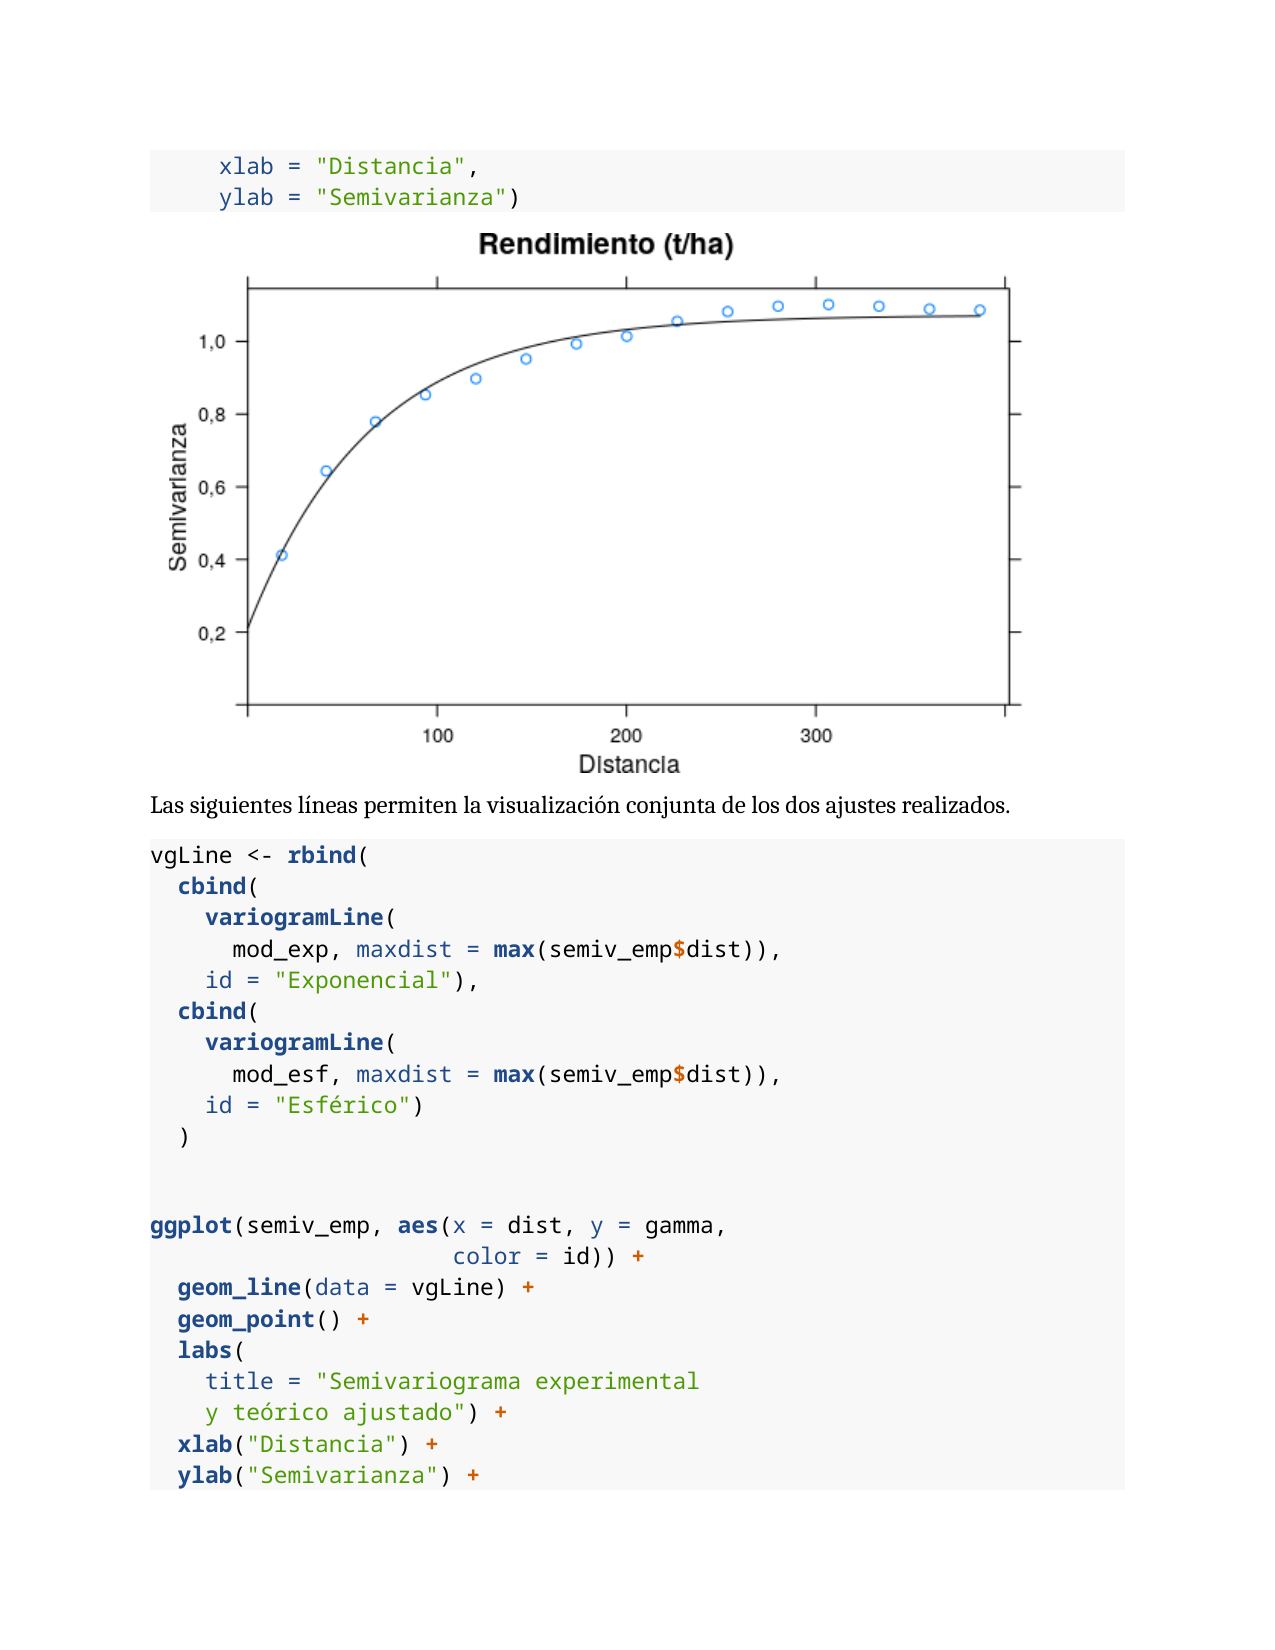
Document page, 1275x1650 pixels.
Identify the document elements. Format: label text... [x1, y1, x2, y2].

text Las siguientes líneas permiten la visualización conjunta de los dos ajustes realizados. [150, 791, 1125, 820]
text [150, 839, 1125, 1490]
picture [168, 233, 1044, 773]
text plot(semiv_emp, mod_exp, main = "Rendimiento (t/ha)", xlab = "Distancia", ylab = "Semivarianza") [480, 150, 1125, 212]
